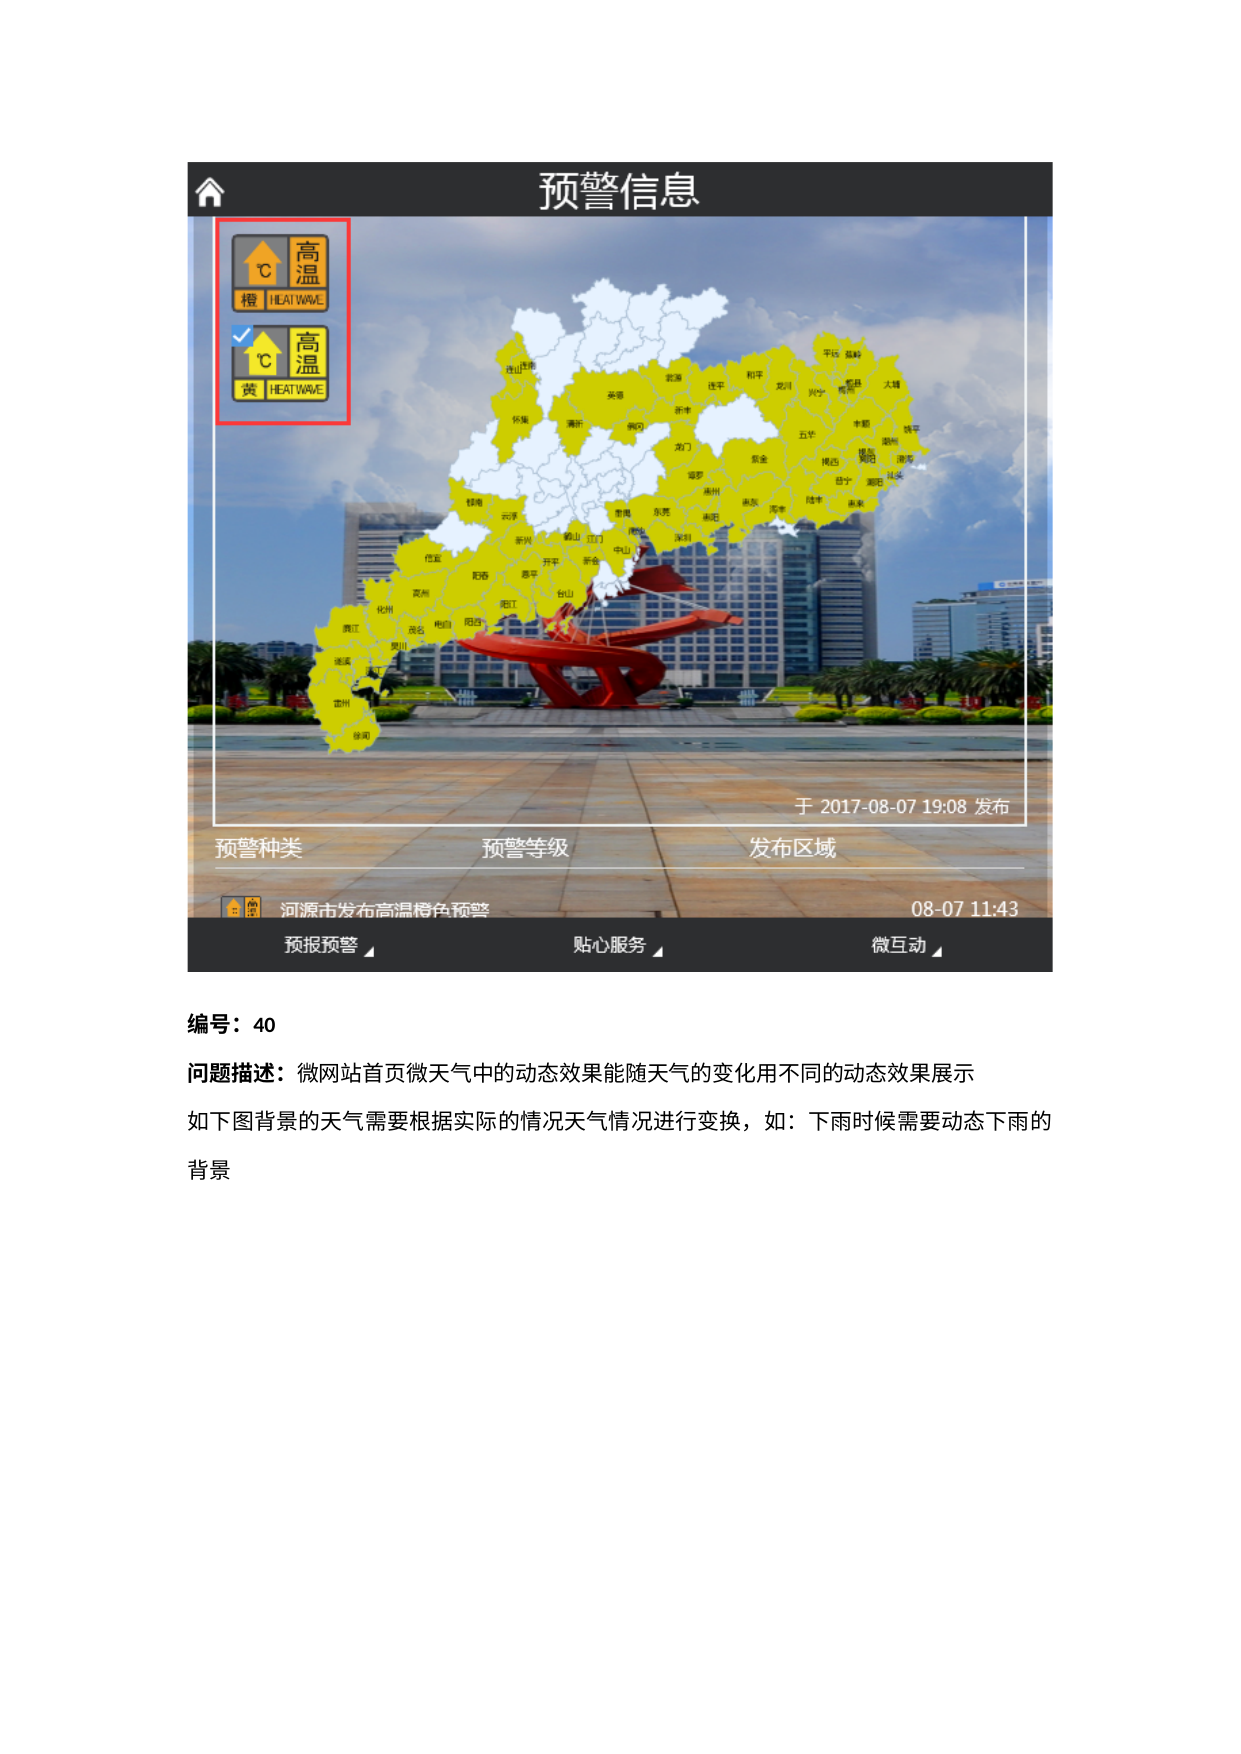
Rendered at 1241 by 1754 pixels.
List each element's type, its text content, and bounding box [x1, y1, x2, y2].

picture [187, 162, 1053, 972]
text 问题描述：微网站首页微天气中的动态效果能随天气的变化用不同的动态效果展示 [187, 1055, 1053, 1088]
text 编号：40 [187, 1007, 1053, 1039]
text 如下图背景的天气需要根据实际的情况天气情况进行变换，如：下雨时候需要动态下雨的背景 [187, 1104, 1053, 1185]
